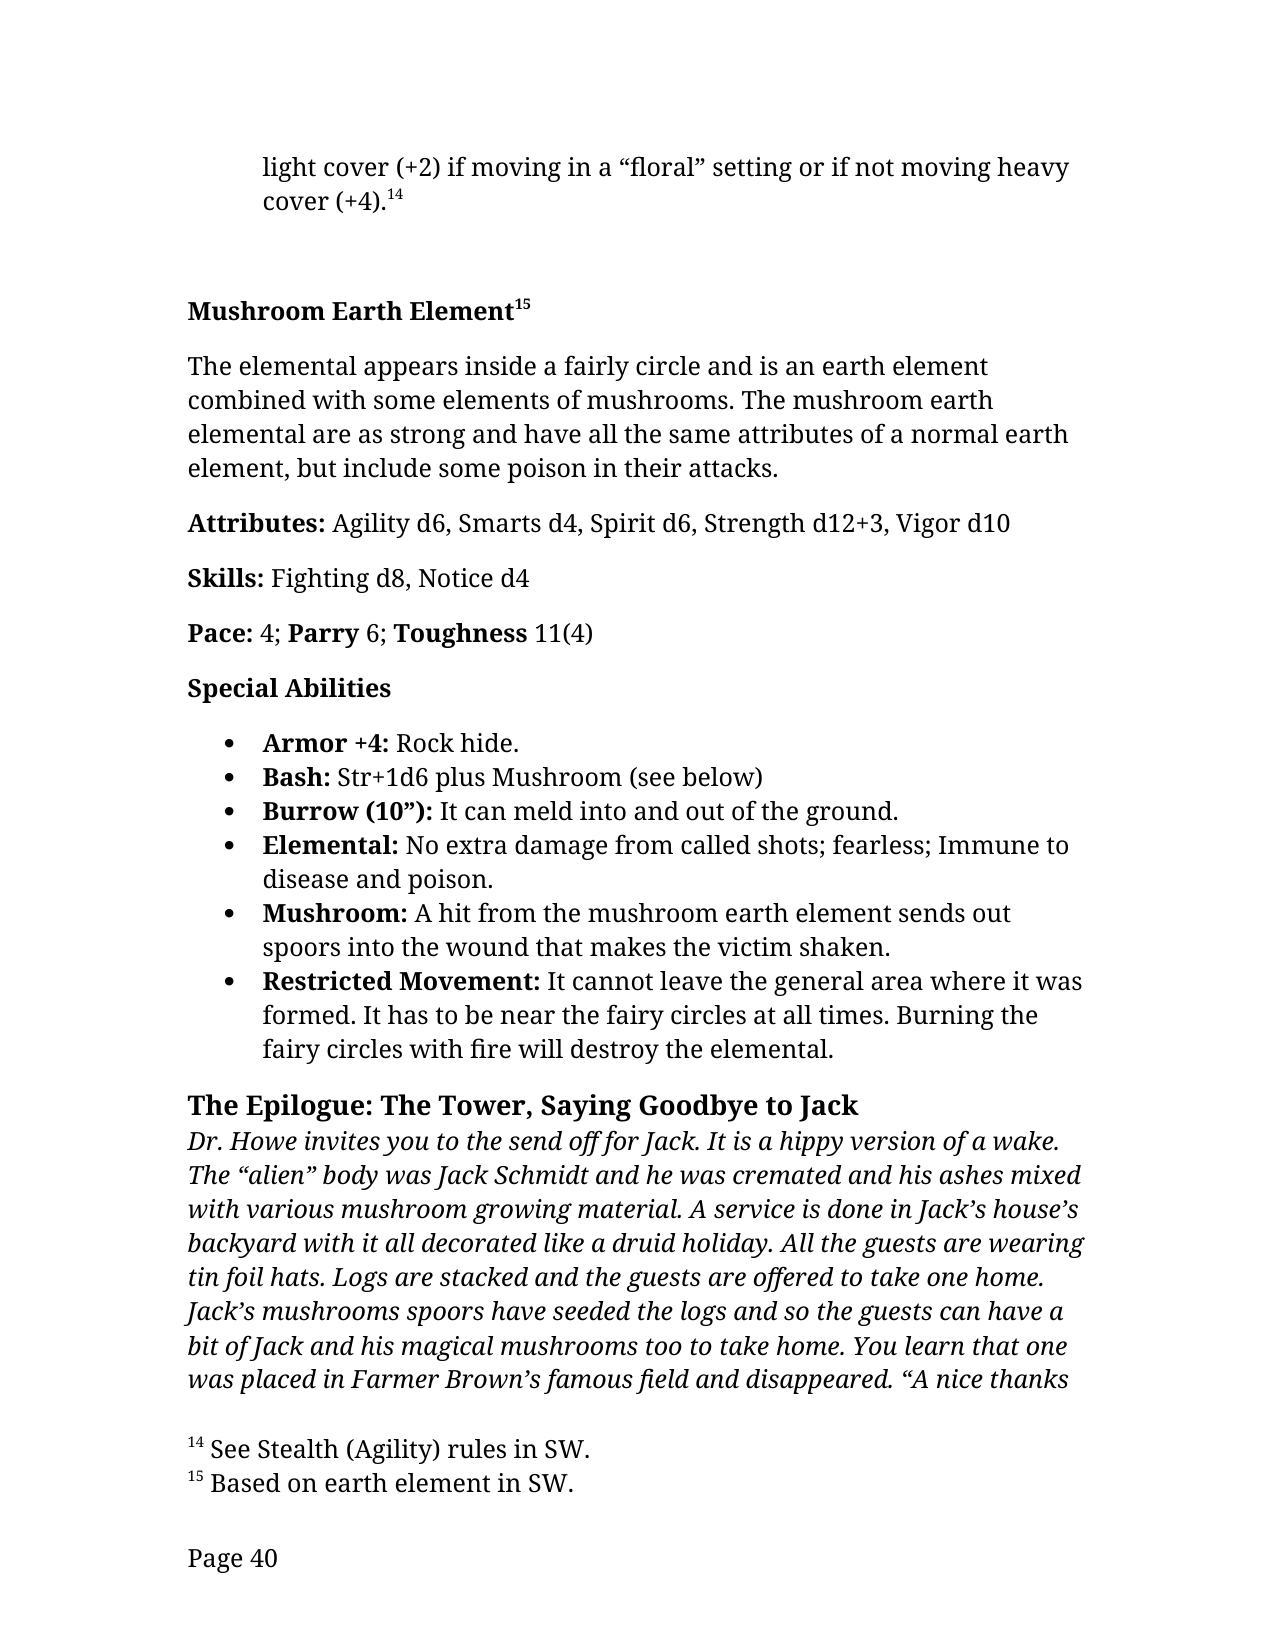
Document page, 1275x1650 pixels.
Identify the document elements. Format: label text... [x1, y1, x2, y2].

subtitle The Epilogue: The Tower, Saying Goodbye to Jack [187, 1087, 1087, 1124]
list Elemental: No extra damage from called shots; fearless; Immune to disease and poison. [225, 828, 1087, 896]
list Armor +4: Rock hide. [225, 725, 1087, 759]
list Bash: Str+1d6 plus Mushroom (see below) [225, 759, 1087, 793]
text Attributes: Agility d6, Smarts d4, Spirit d6, Strength d12+3, Vigor d10 [187, 506, 1087, 540]
list Mushroom: A hit from the mushroom earth element sends out spoors into the wound that makes the victim shaken. [225, 896, 1087, 964]
list Restricted Movement: It cannot leave the general area where it was formed. It has to be near the fairy circles at all times. Burning the fairy circles with fire will destroy the elemental. [225, 964, 1087, 1066]
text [187, 1124, 1087, 1396]
list Burrow (10”): It can meld into and out of the ground. [225, 793, 1087, 828]
text Pace: 4; Parry 6; Toughness 11(4) [187, 616, 1087, 650]
text Mushroom Earth Element [187, 294, 1087, 328]
text Special Abilities [187, 671, 1087, 704]
text Skills: Fighting d8, Notice d4 [187, 561, 1087, 595]
text The elemental appears inside a fairly circle and is an earth element combined with some elements of mushrooms. The mushroom earth elemental are as strong and have all the same attributes of a normal earth element, but include some poison in their attacks. [187, 349, 1087, 485]
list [225, 150, 1087, 218]
